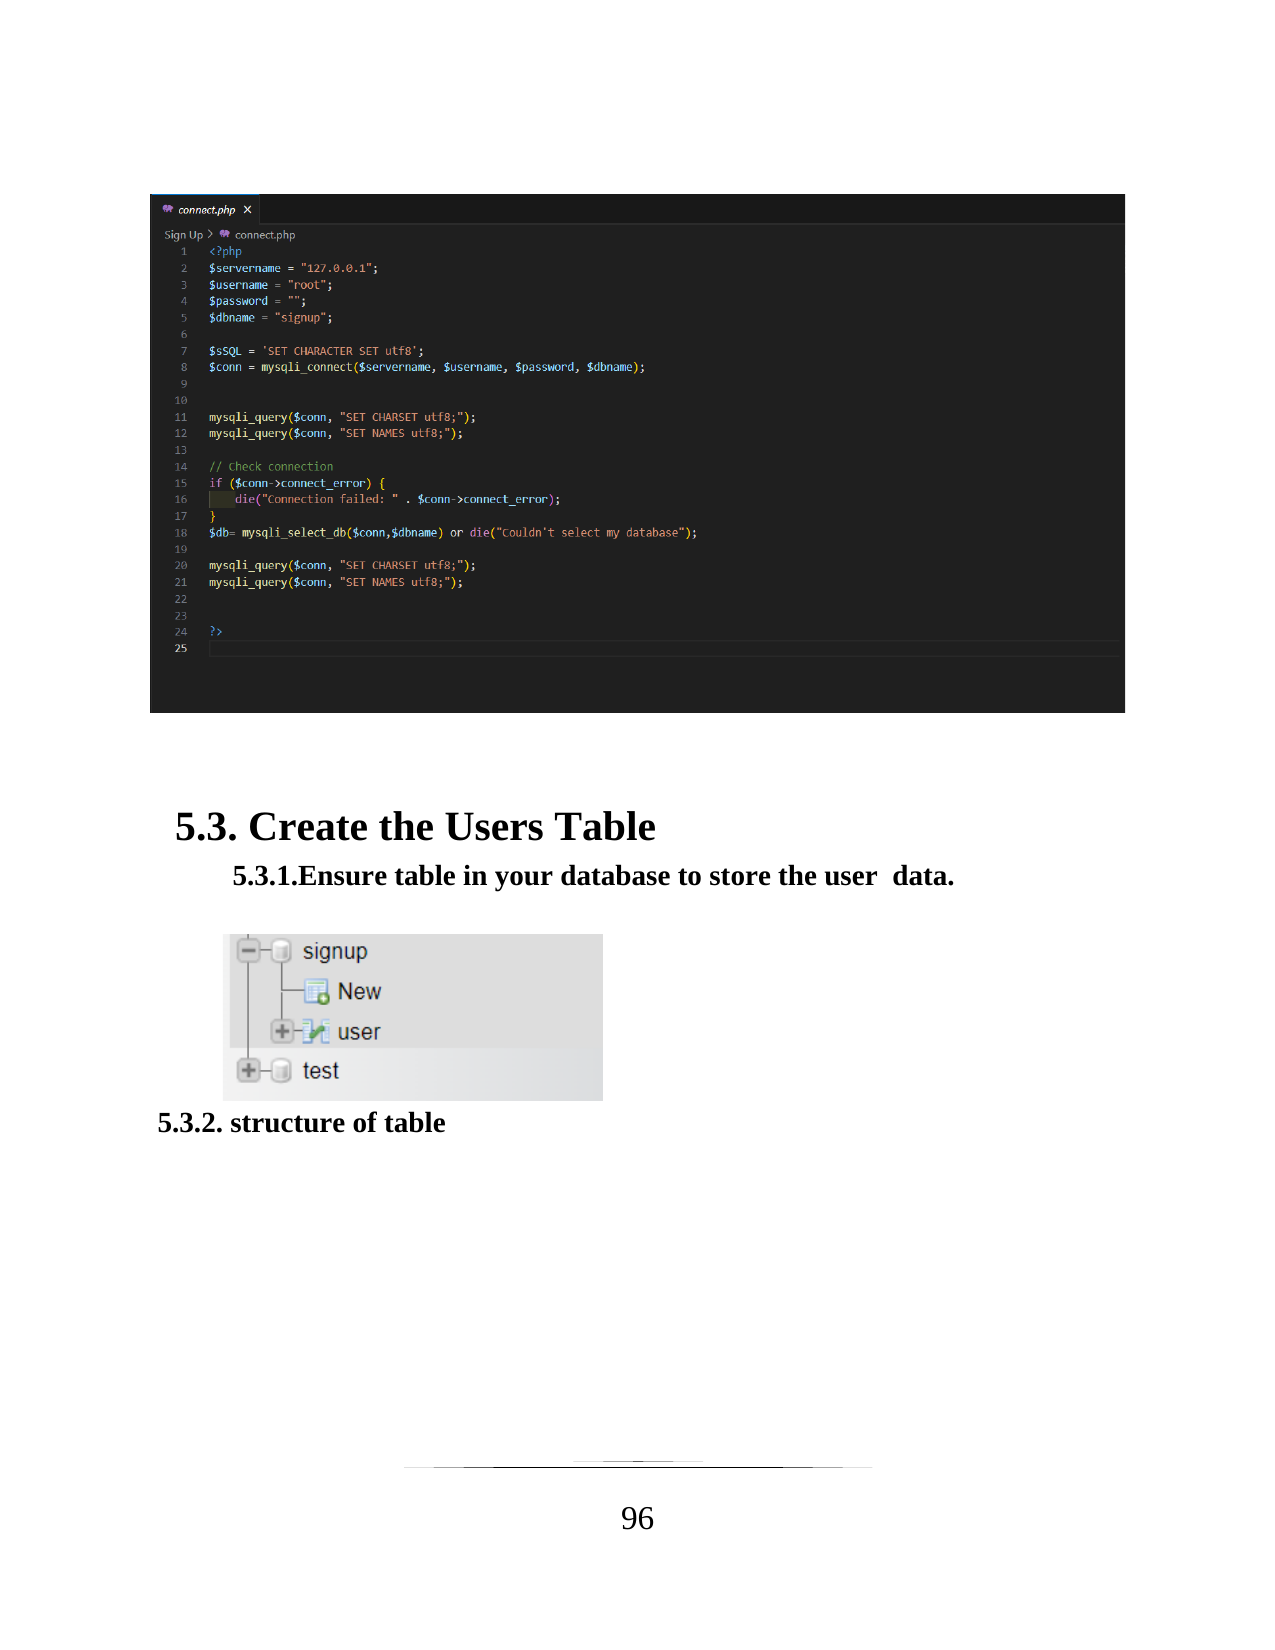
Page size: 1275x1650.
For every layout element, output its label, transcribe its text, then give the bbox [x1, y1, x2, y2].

picture [150, 194, 1125, 713]
subtitle 5.3.1.Ensure table in your database to store the user data. [225, 858, 1125, 891]
subtitle 5.3. Create the Users Table [150, 801, 1125, 849]
subtitle 5.3.2. structure of table [150, 1106, 1125, 1139]
picture [222, 934, 603, 1101]
